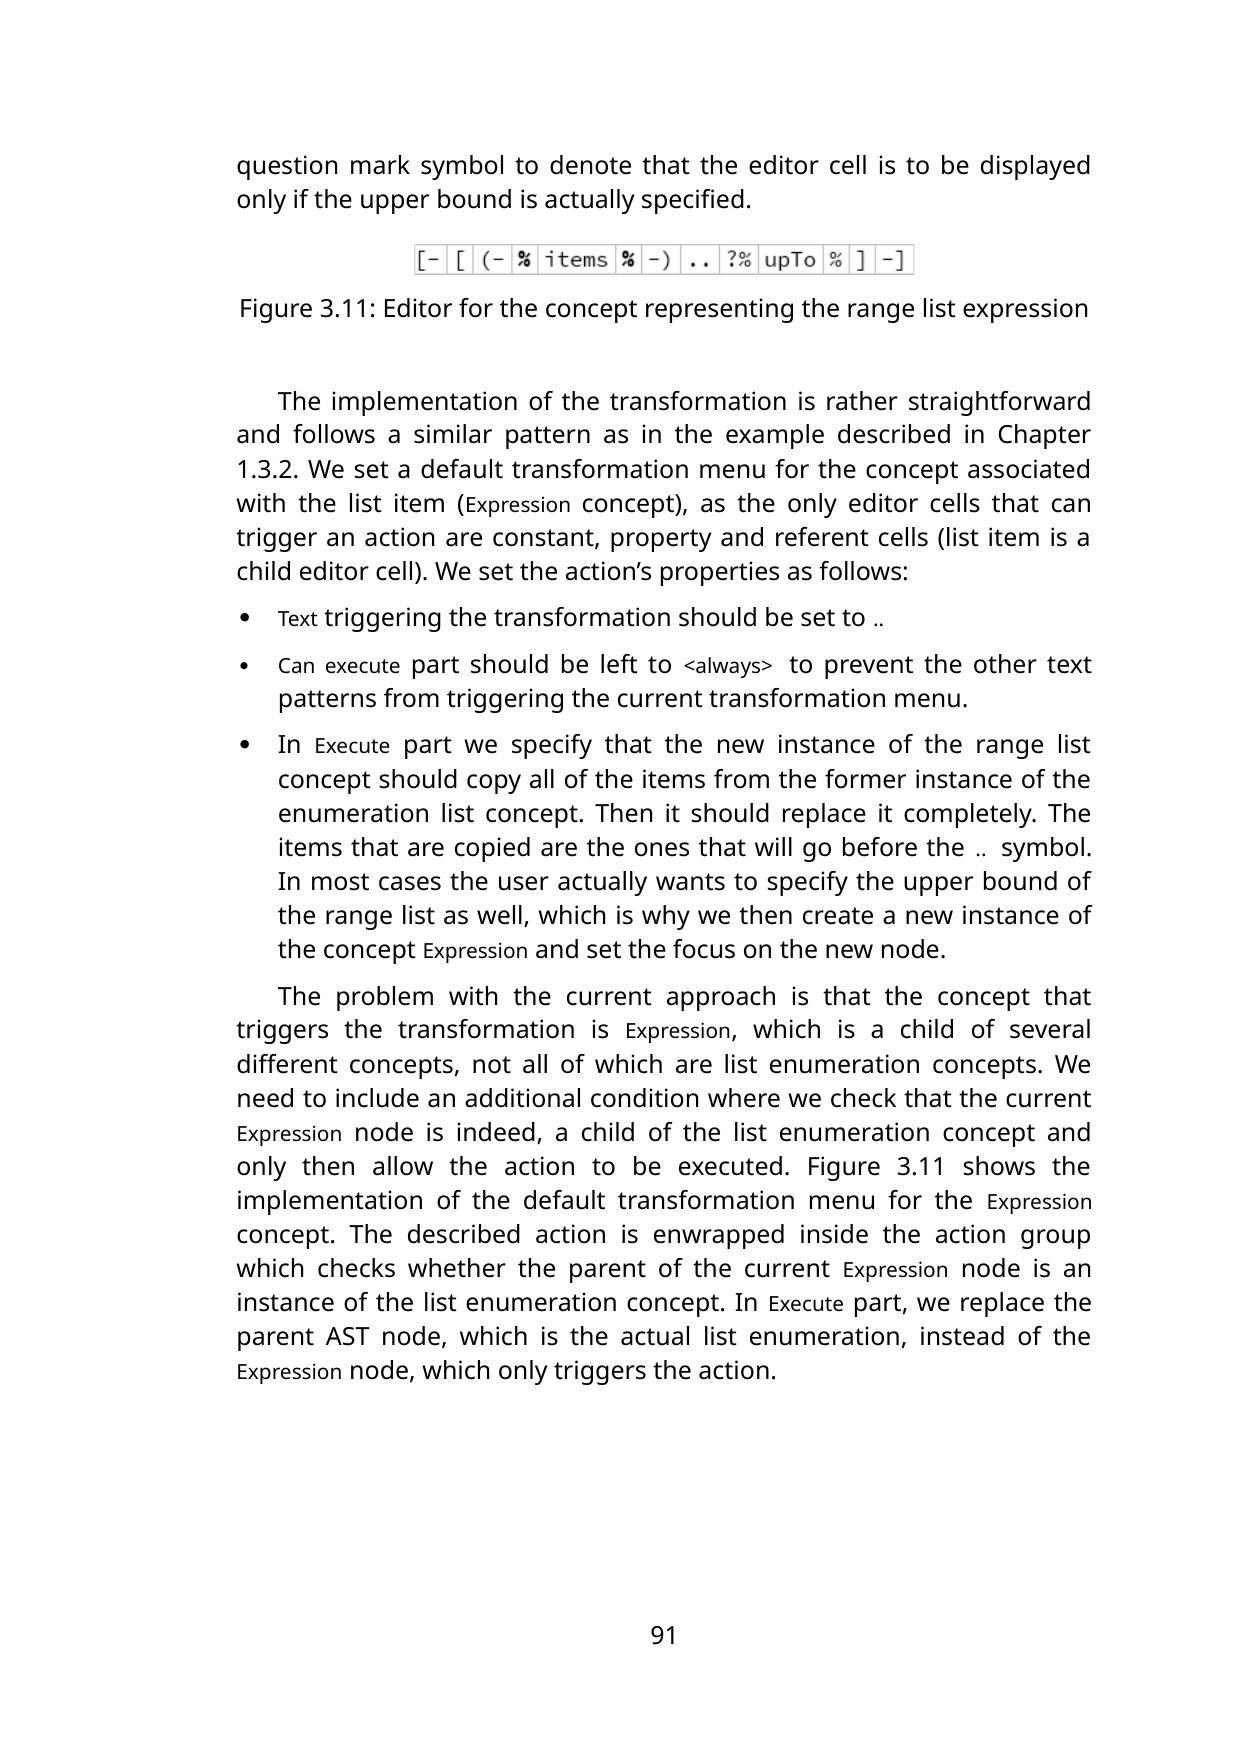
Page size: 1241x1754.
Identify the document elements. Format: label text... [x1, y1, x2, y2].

text The implementation of the transformation is rather straightforward and follows a similar pattern as in the example described in Chapter 1.3.2. We set a default transformation menu for the concept associated with the list item (Expression concept), as the only editor cells that can trigger an action are constant, property and referent cells (list item is a child editor cell). We set the action’s properties as follows: [236, 383, 1092, 587]
text Figure 3.11: Editor for the concept representing the range list expression [236, 291, 1092, 325]
text The problem with the current approach is that the concept that triggers the transformation is Expression, which is a child of several different concepts, not all of which are list enumeration concepts. We need to include an additional condition where we check that the current Expression node is indeed, a child of the list enumeration concept and only then allow the action to be executed. Figure 3.11 shows the implementation of the default transformation menu for the Expression concept. The described action is enwrapped inside the action group which checks whether the parent of the current Expression node is an instance of the list enumeration concept. In Execute part, we replace the parent AST node, which is the actual list enumeration, instead of the Expression node, which only triggers the action. [236, 978, 1092, 1387]
text Can execute part should be left to <always> to prevent the other text patterns from triggering the current transformation menu. [240, 647, 1092, 715]
picture [414, 244, 915, 275]
text In Execute part we specify that the new instance of the range list concept should copy all of the items from the former instance of the enumeration list concept. Then it should replace it completely. The items that are copied are the ones that will go before the .. symbol. In most cases the user actually wants to specify the upper bound of the range list as well, which is why we then create a new instance of the concept Expression and set the focus on the new node. [240, 727, 1092, 966]
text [236, 148, 1092, 216]
text Text triggering the transformation should be set to .. [240, 600, 1092, 634]
